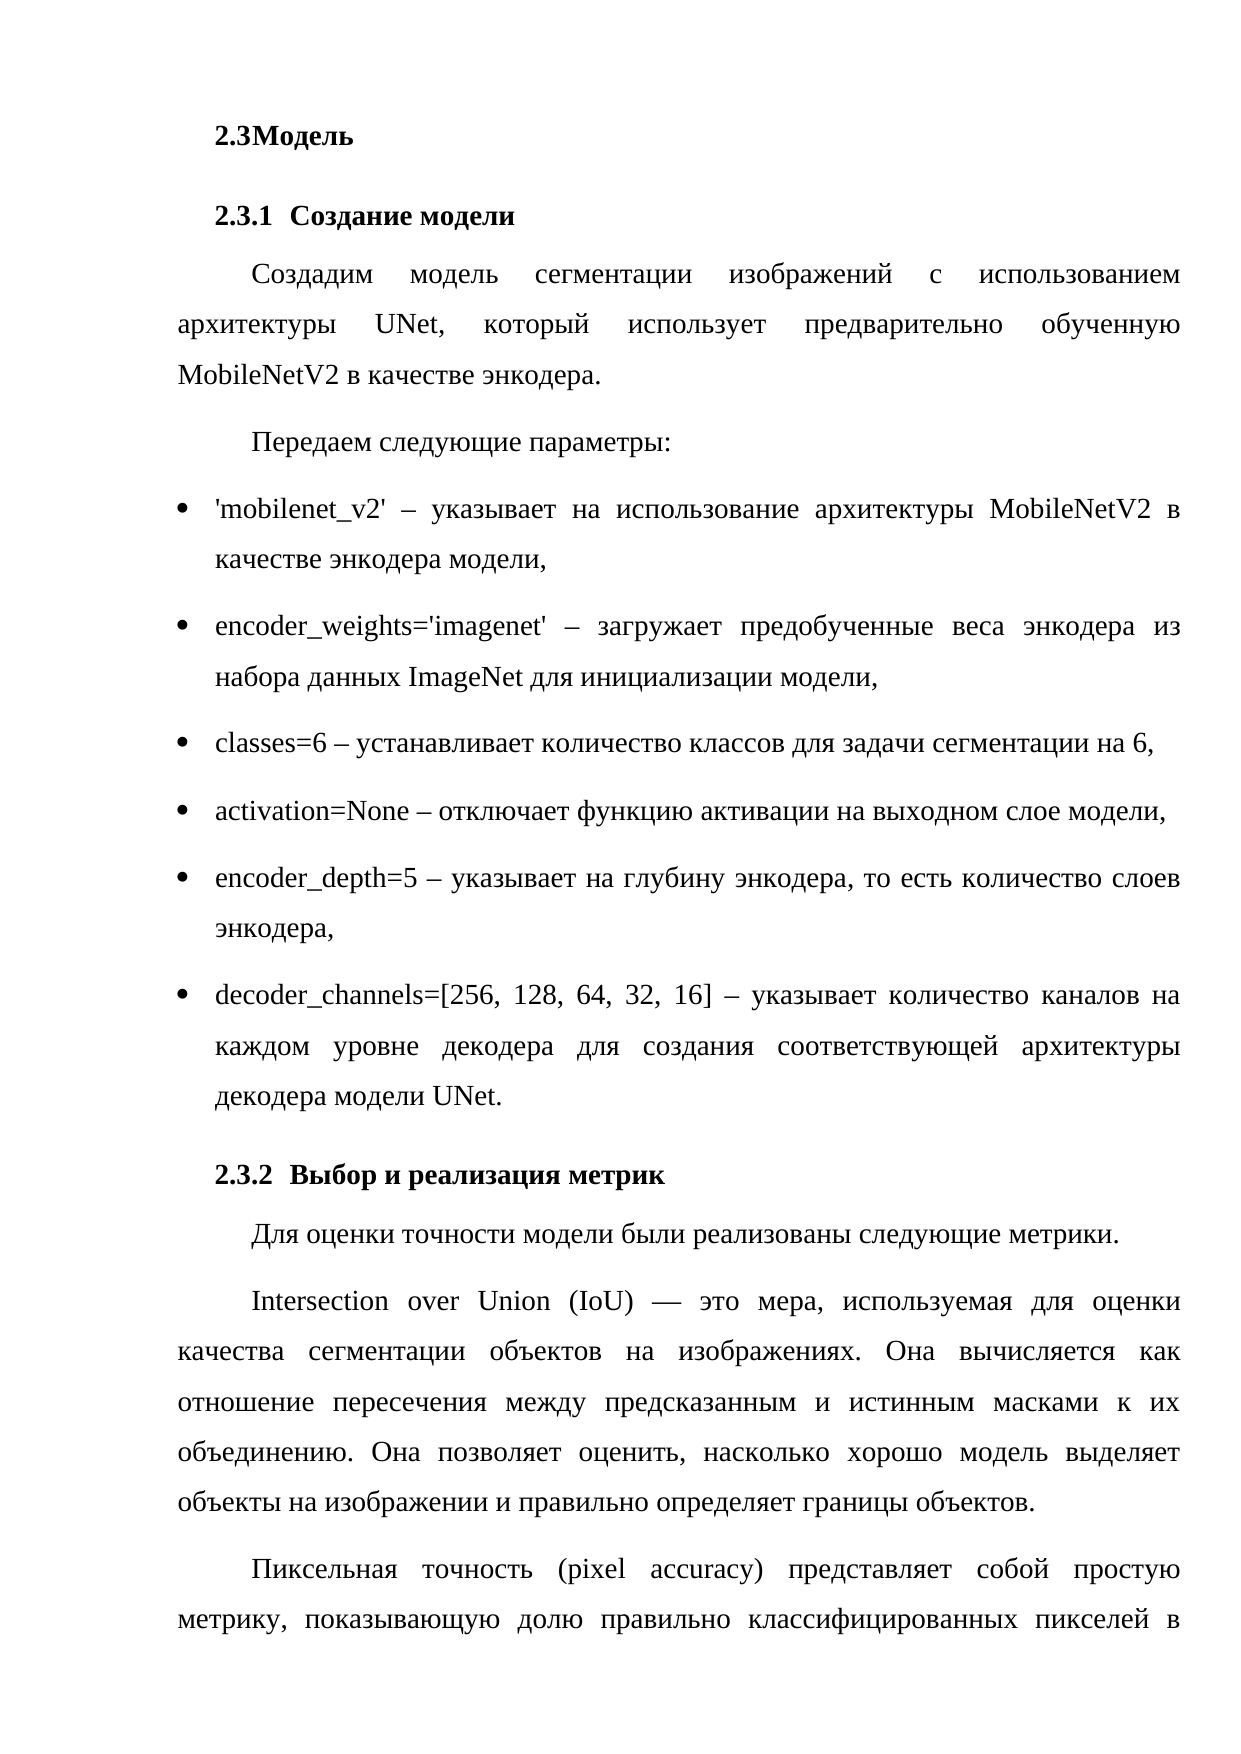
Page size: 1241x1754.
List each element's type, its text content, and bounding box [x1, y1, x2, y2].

list encoder_weights='imagenet' – загружает предобученные веса энкодера из набора данных ImageNet для инициализации модели, [177, 608, 1181, 692]
list 'mobilenet_v2' – указывает на использование архитектуры MobileNetV2 в качестве энкодера модели, [177, 491, 1181, 575]
text Intersection over Union (IoU) — это мера, используемая для оценки качества сегментации объектов на изображениях. Она вычисляется как отношение пересечения между предсказанным и истинным масками к их объединению. Она позволяет оценить, насколько хорошо модель выделяет объекты на изображении и правильно определяет границы объектов. [177, 1283, 1181, 1518]
text Передаем следующие параметры: [177, 424, 1181, 457]
list activation=None – отключает функцию активации на выходном слое модели, [177, 793, 1181, 826]
text Для оценки точности модели были реализованы следующие метрики. [177, 1216, 1181, 1249]
list decoder_channels=[256, 128, 64, 32, 16] – указывает количество каналов на каждом уровне декодера для создания соответствующей архитектуры декодера модели UNet. [177, 977, 1181, 1111]
list classes=6 – устанавливает количество классов для задачи сегментации на 6, [177, 726, 1181, 759]
text Создание модели [214, 198, 1181, 231]
text Выбор и реализация метрик [214, 1157, 1181, 1191]
list encoder_depth=5 – указывает на глубину энкодера, то есть количество слоев энкодера, [177, 860, 1181, 944]
text Модель [214, 118, 1181, 152]
text Создадим модель сегментации изображений с использованием архитектуры UNet, который использует предварительно обученную MobileNetV2 в качестве энкодера. [177, 256, 1181, 390]
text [177, 1551, 1181, 1635]
